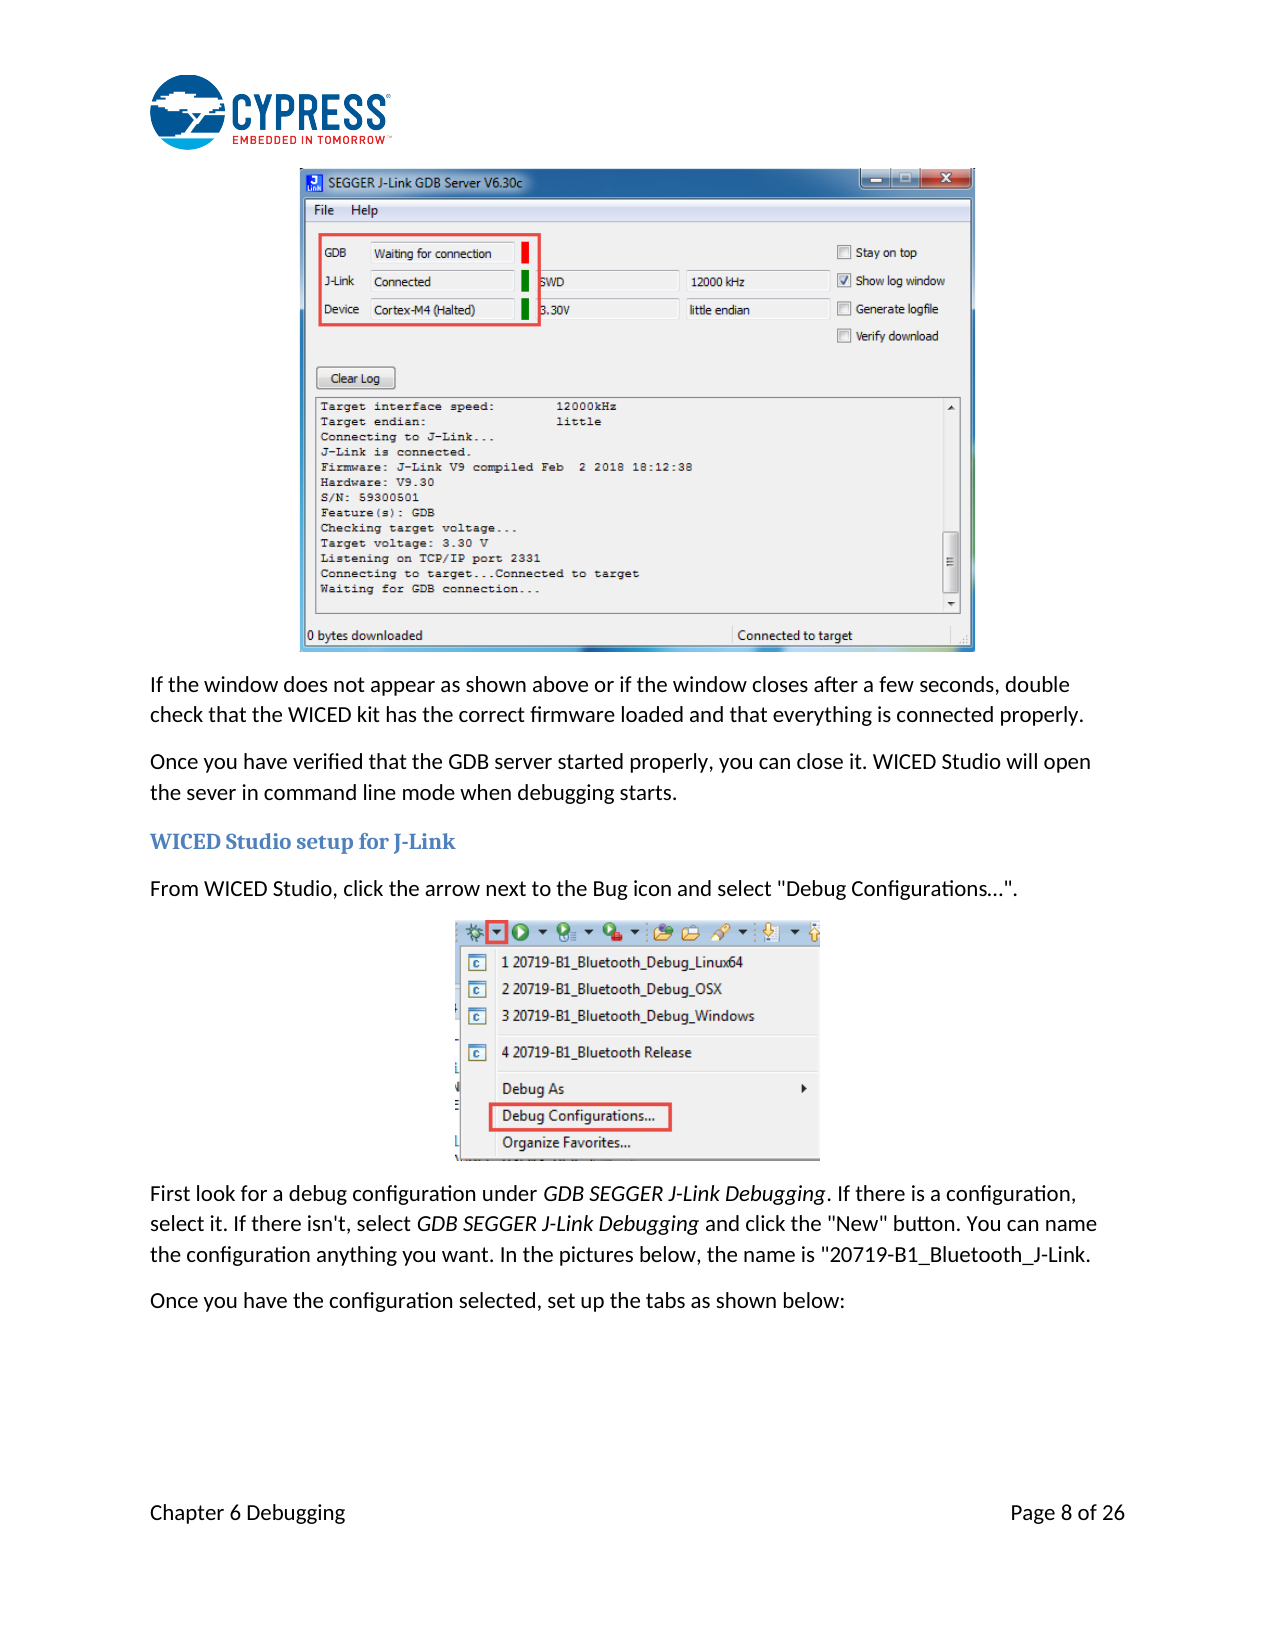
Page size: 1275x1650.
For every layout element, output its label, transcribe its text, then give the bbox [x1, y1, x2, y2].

picture [150, 75, 392, 150]
text From WICED Studio, click the arrow next to the Bug icon and select "Debug Configurations…". [150, 874, 1125, 902]
subtitle WICED Studio setup for J-Link [150, 829, 1125, 855]
text Once you have the configuration selected, set up the tabs as shown below: [150, 1287, 1125, 1315]
text Once you have verified that the GDB server started properly, you can close it. WICED Studio will open the sever in command line mode when debugging starts. [150, 747, 1125, 806]
text First look for a debug configuration under GDB SEGGER J-Link Debugging. If there is a configuration, select it. If there isn't, select GDB SEGGER J-Link Debugging and click the "New" button. You can name the configuration anything you want. In the pictures below, the name is "20719-B1_Bluetooth_J-Link. [150, 1179, 1125, 1268]
picture [455, 920, 820, 1161]
picture [299, 168, 976, 652]
text If the window does not appear as shown above or if the window closes after a few seconds, double check that the WICED kit has the correct firmware loaded and that everything is connected properly. [150, 670, 1125, 729]
